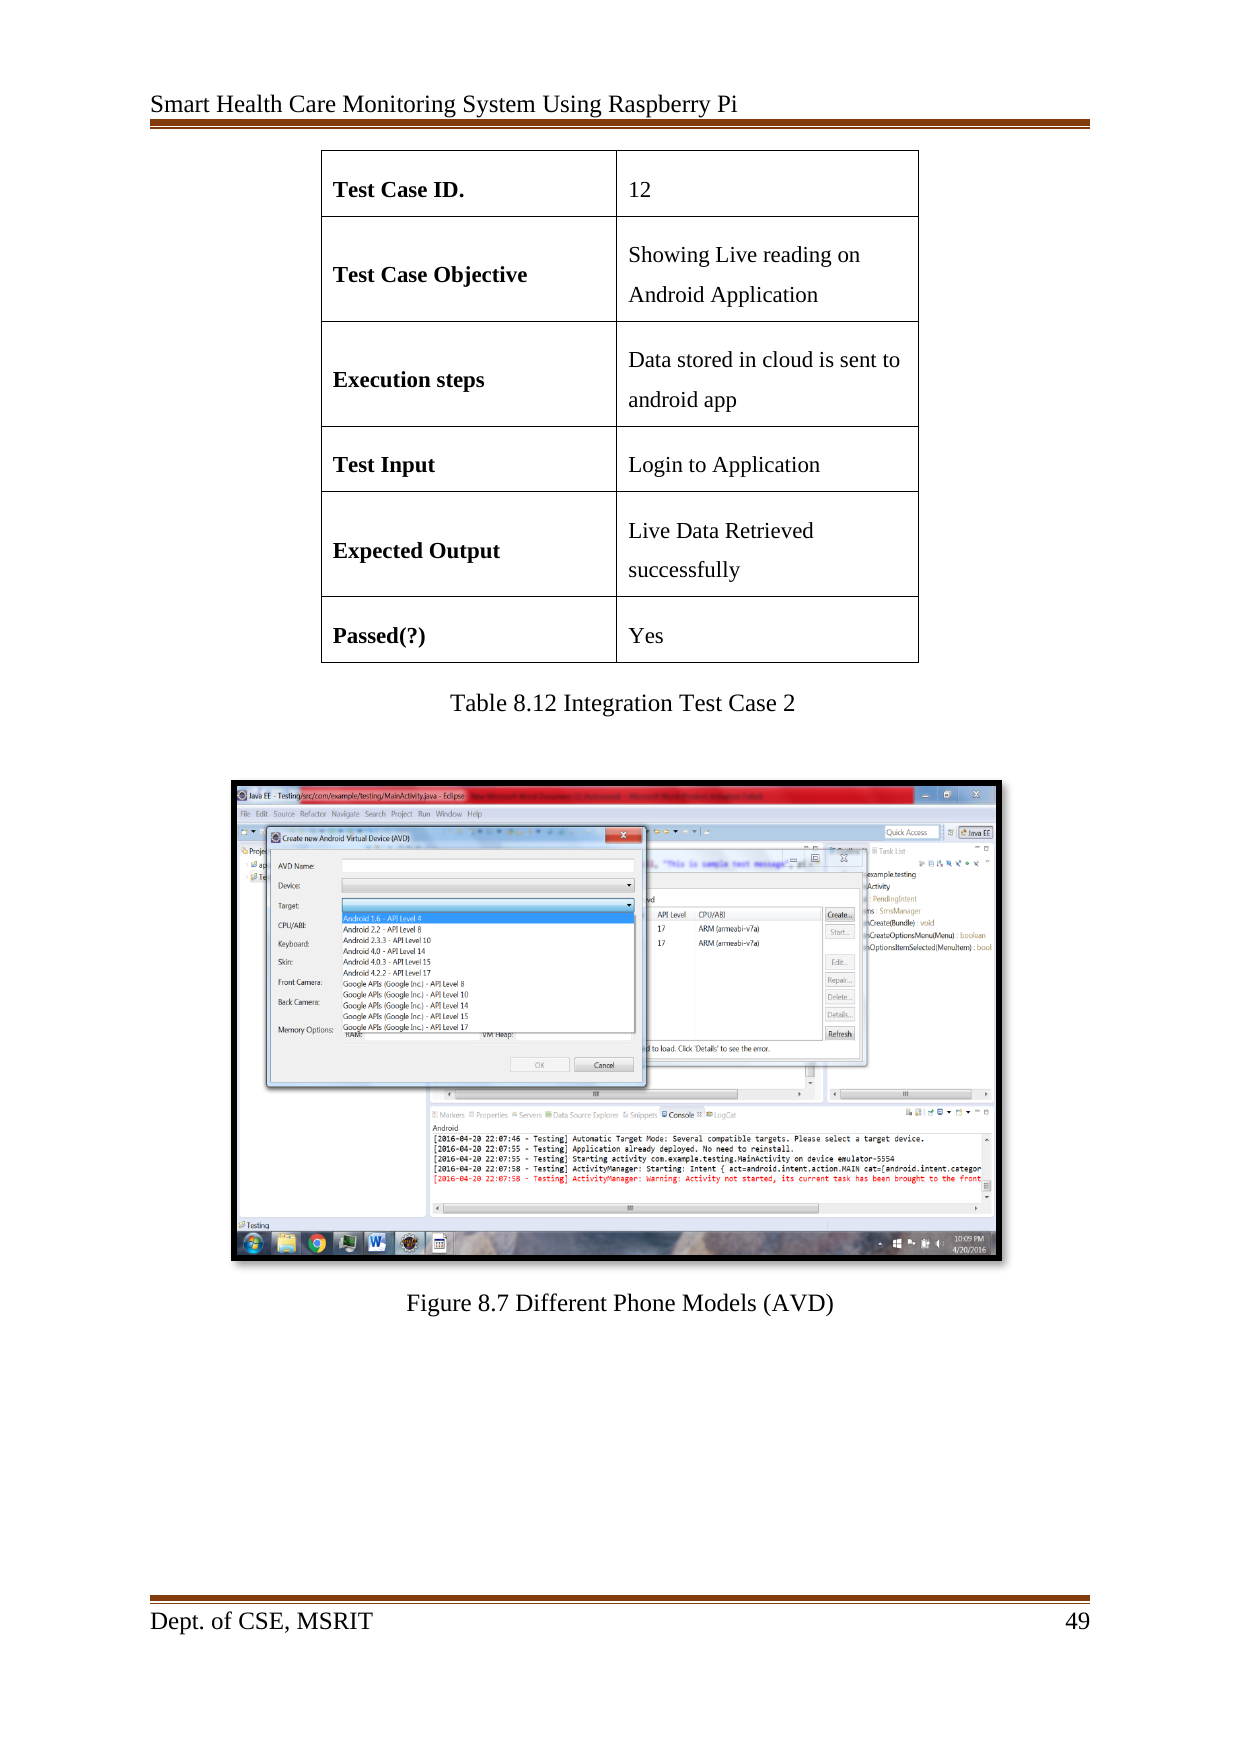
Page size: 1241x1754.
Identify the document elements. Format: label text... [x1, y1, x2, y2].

table_cell Expected Output [322, 492, 616, 596]
table_cell Test Input [322, 427, 616, 491]
table_cell Yes [617, 597, 918, 662]
table_cell Showing Live reading on Android Application [617, 217, 918, 321]
picture [237, 786, 996, 1255]
table_header 12 [617, 151, 918, 216]
text Table 8.12 Integration Test Case 2 [375, 688, 1090, 716]
table_cell Passed(?) [322, 597, 616, 662]
table_cell Live Data Retrieved successfully [617, 492, 918, 596]
table_header Test Case ID. [322, 151, 616, 216]
table_cell Test Case Objective [322, 217, 616, 321]
table_cell Login to Application [617, 427, 918, 491]
text Figure 8.7 Different Phone Models (AVD) [150, 1288, 1090, 1317]
table_cell Execution steps [322, 322, 616, 426]
table_cell Data stored in cloud is sent to android app [617, 322, 918, 426]
